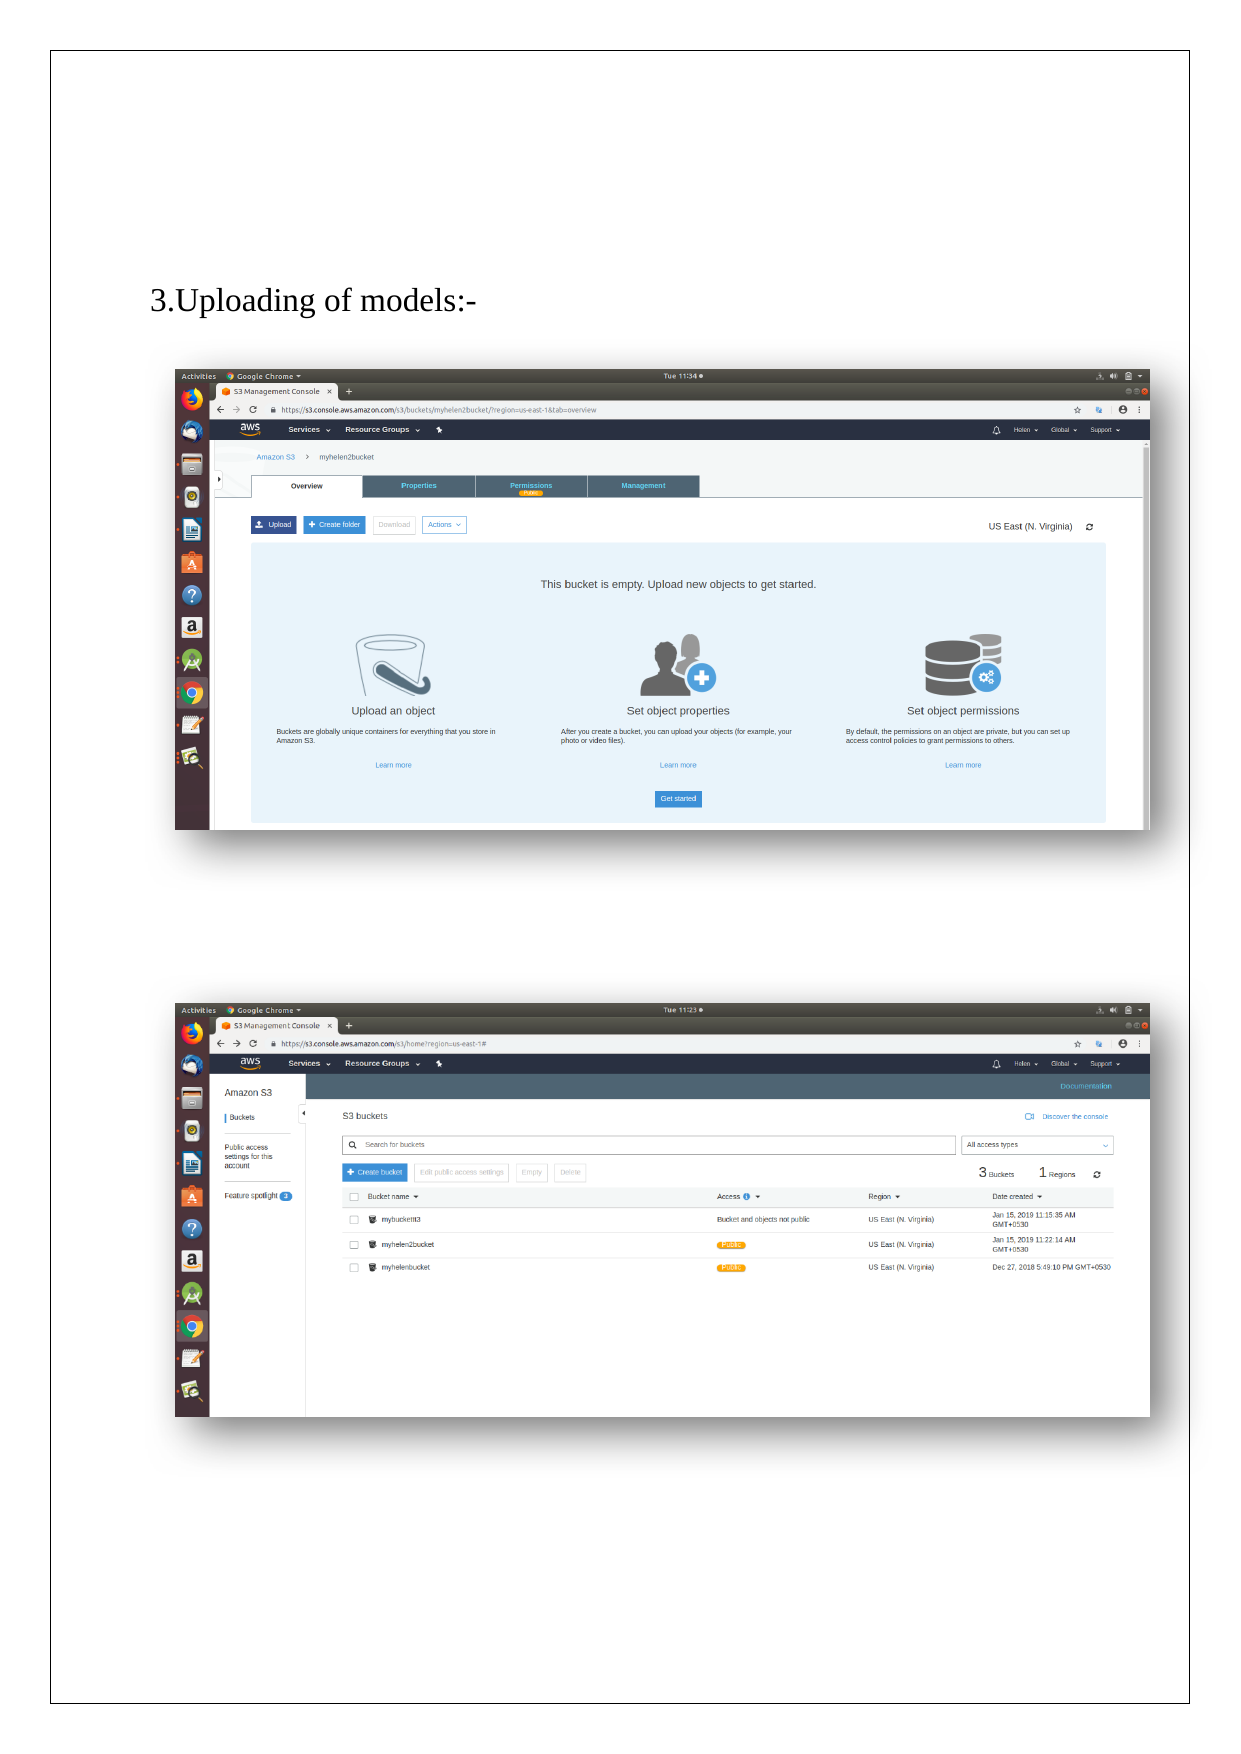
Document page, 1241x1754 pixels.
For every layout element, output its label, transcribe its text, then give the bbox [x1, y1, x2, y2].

picture [175, 369, 1150, 830]
text 3.Uploading of models:- [150, 280, 1090, 318]
picture [175, 1003, 1150, 1417]
